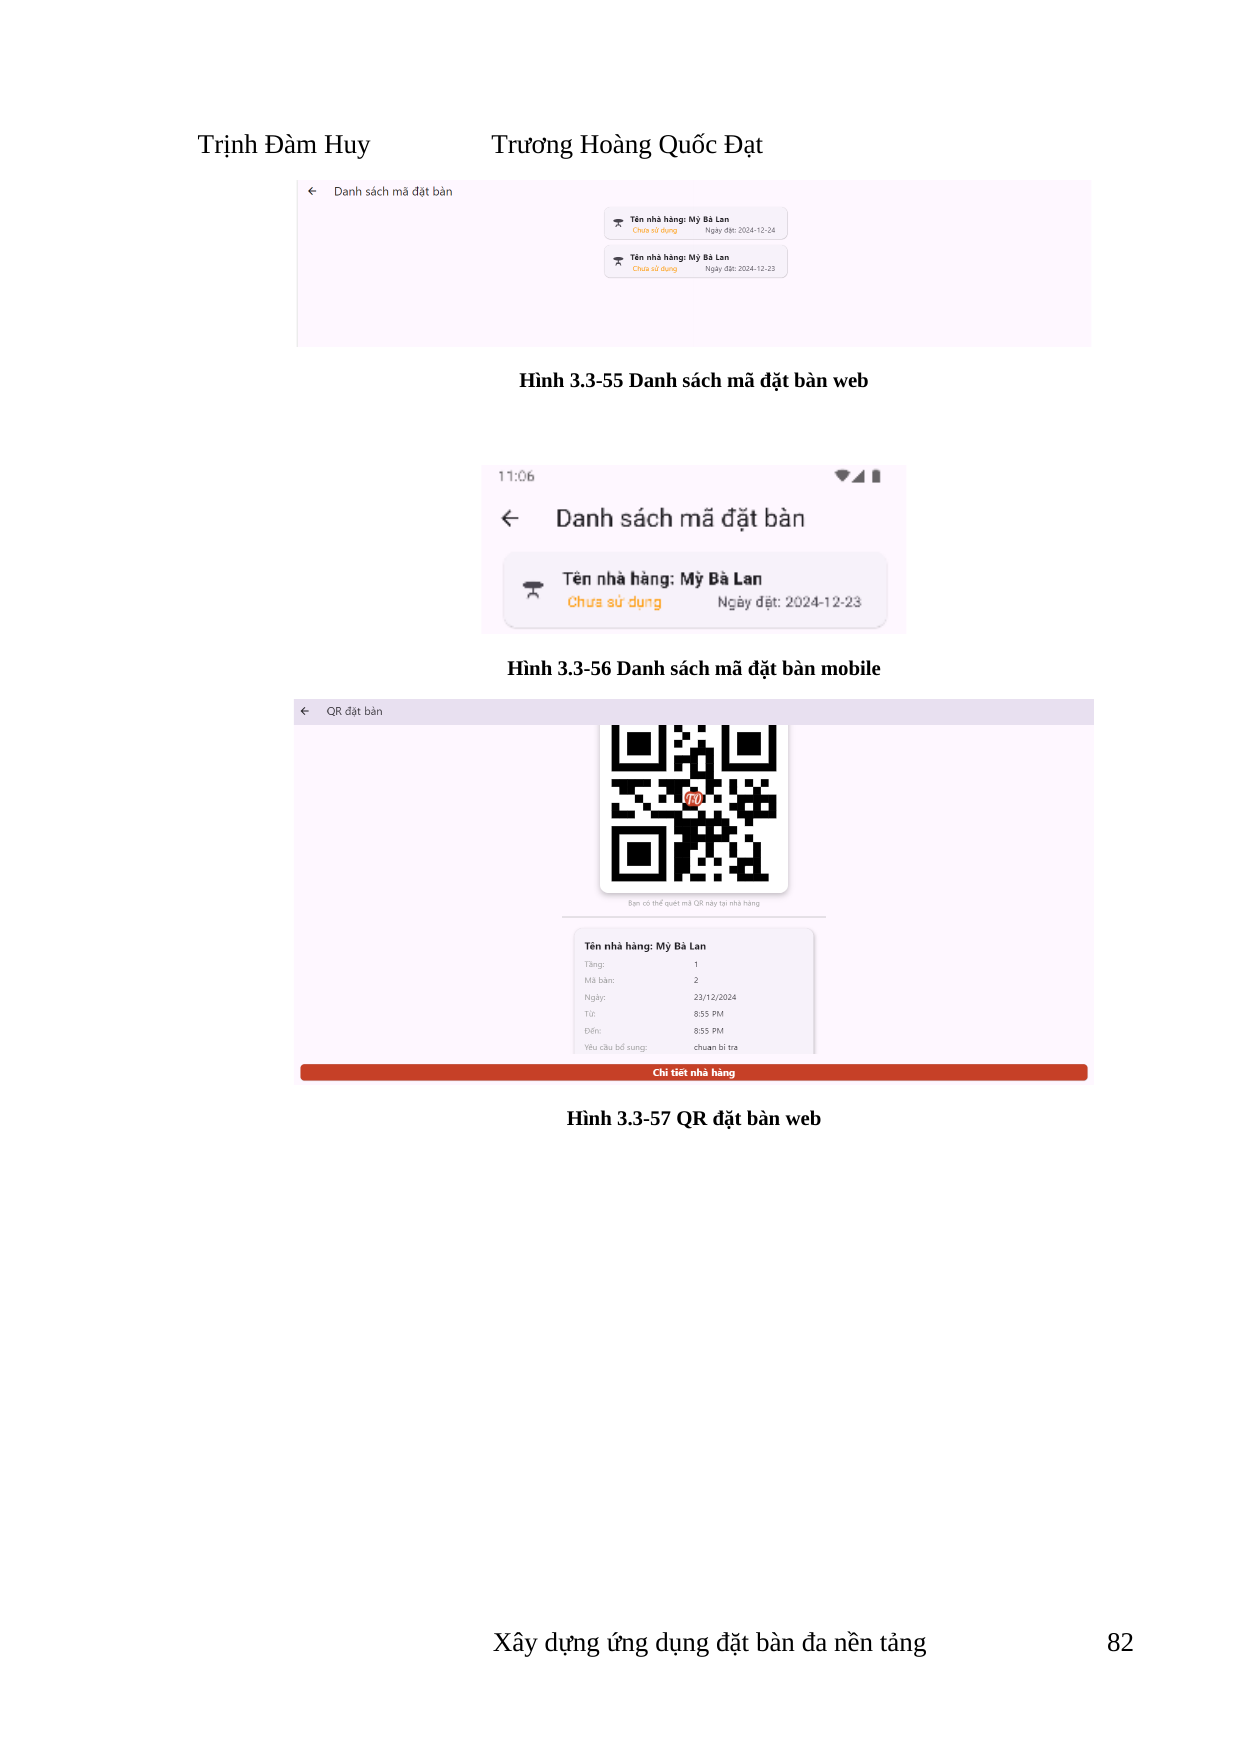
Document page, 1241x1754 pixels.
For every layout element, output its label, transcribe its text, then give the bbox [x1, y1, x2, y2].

picture [481, 465, 907, 634]
picture [296, 180, 1092, 347]
picture [293, 699, 1094, 1085]
